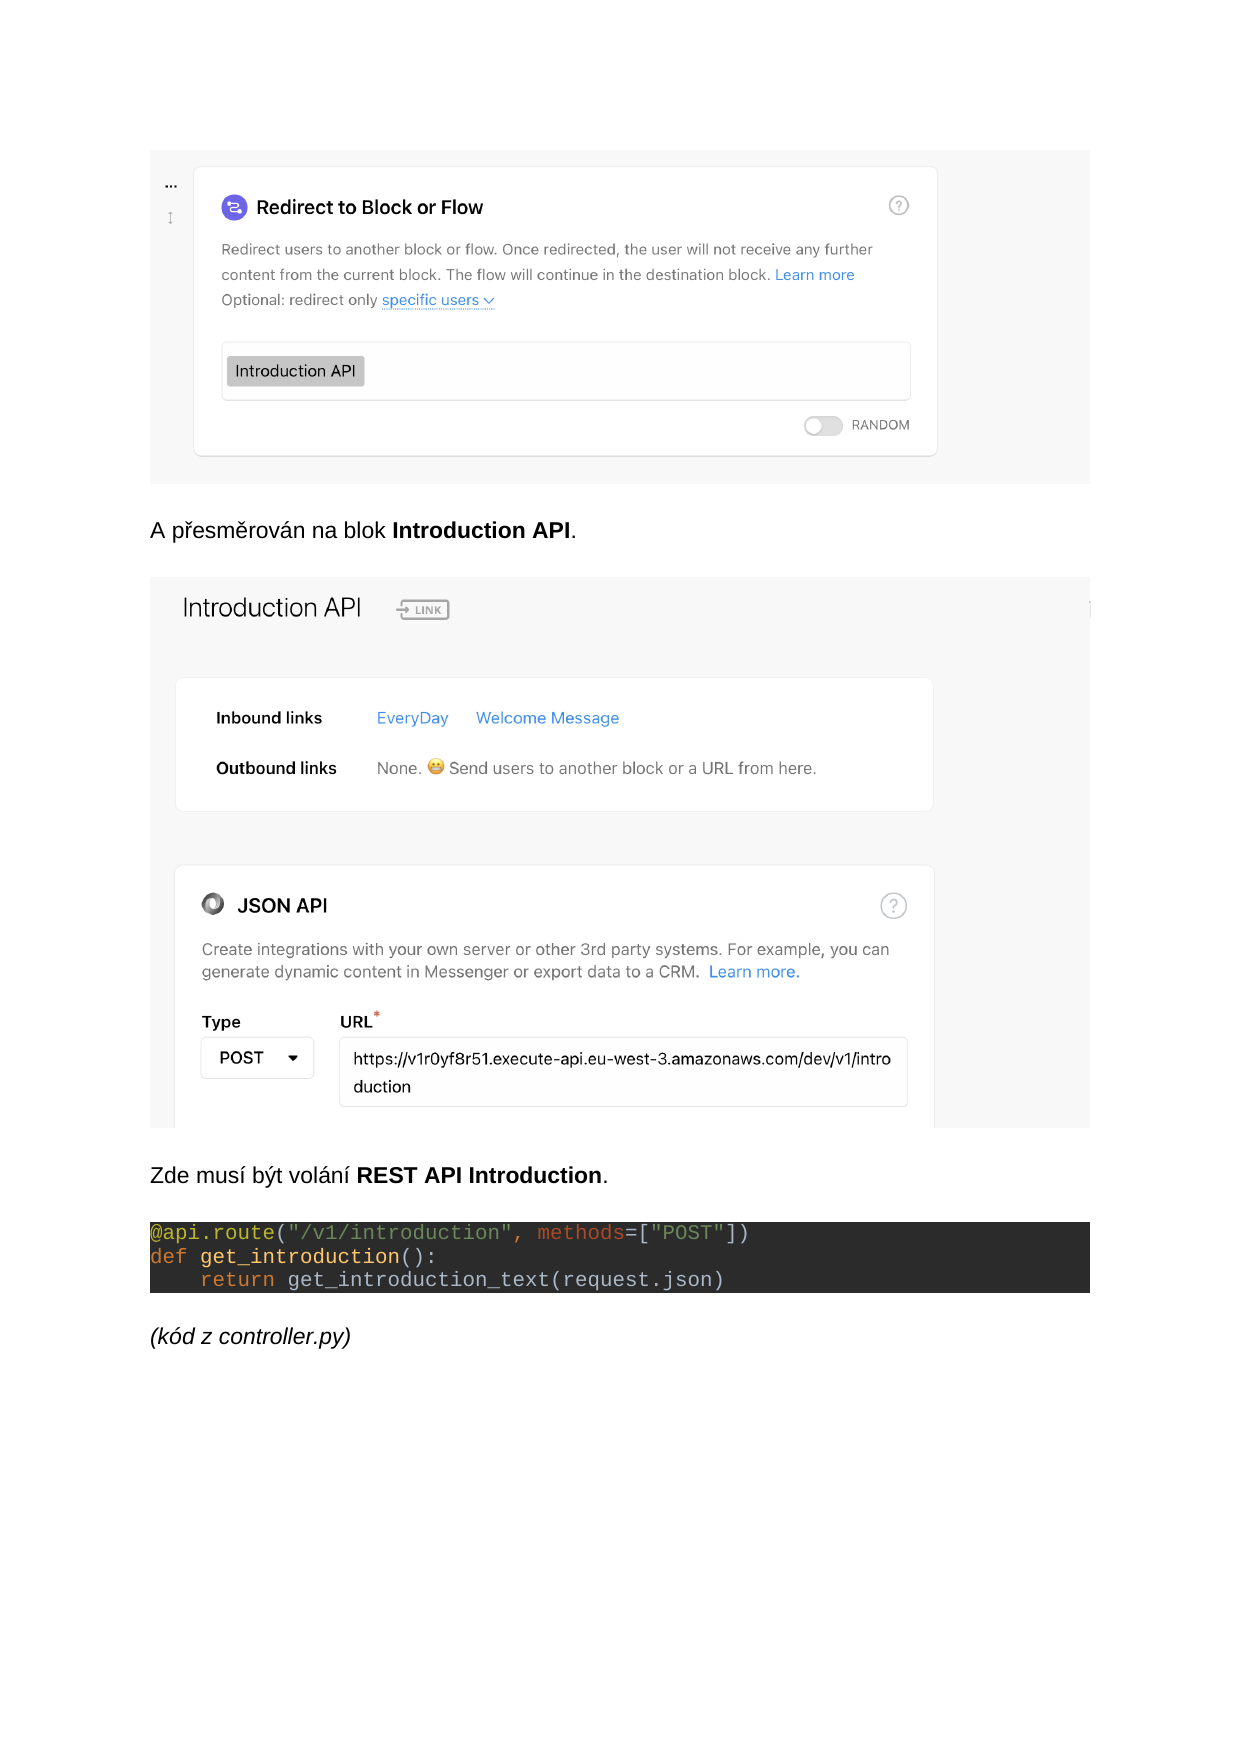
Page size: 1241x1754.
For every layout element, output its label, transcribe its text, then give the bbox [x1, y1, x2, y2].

text Zde musí být volání REST API Introduction. [150, 1162, 1090, 1188]
picture [150, 150, 1091, 484]
text (kód z controller.py) [150, 1323, 1090, 1349]
text @api.route("/v1/introduction", methods=["POST"]) def get_introduction(): return get_introduction_text(request.json) [150, 1222, 1090, 1293]
text A přesměrován na blok Introduction API. [150, 517, 1090, 543]
picture [150, 577, 1091, 1128]
